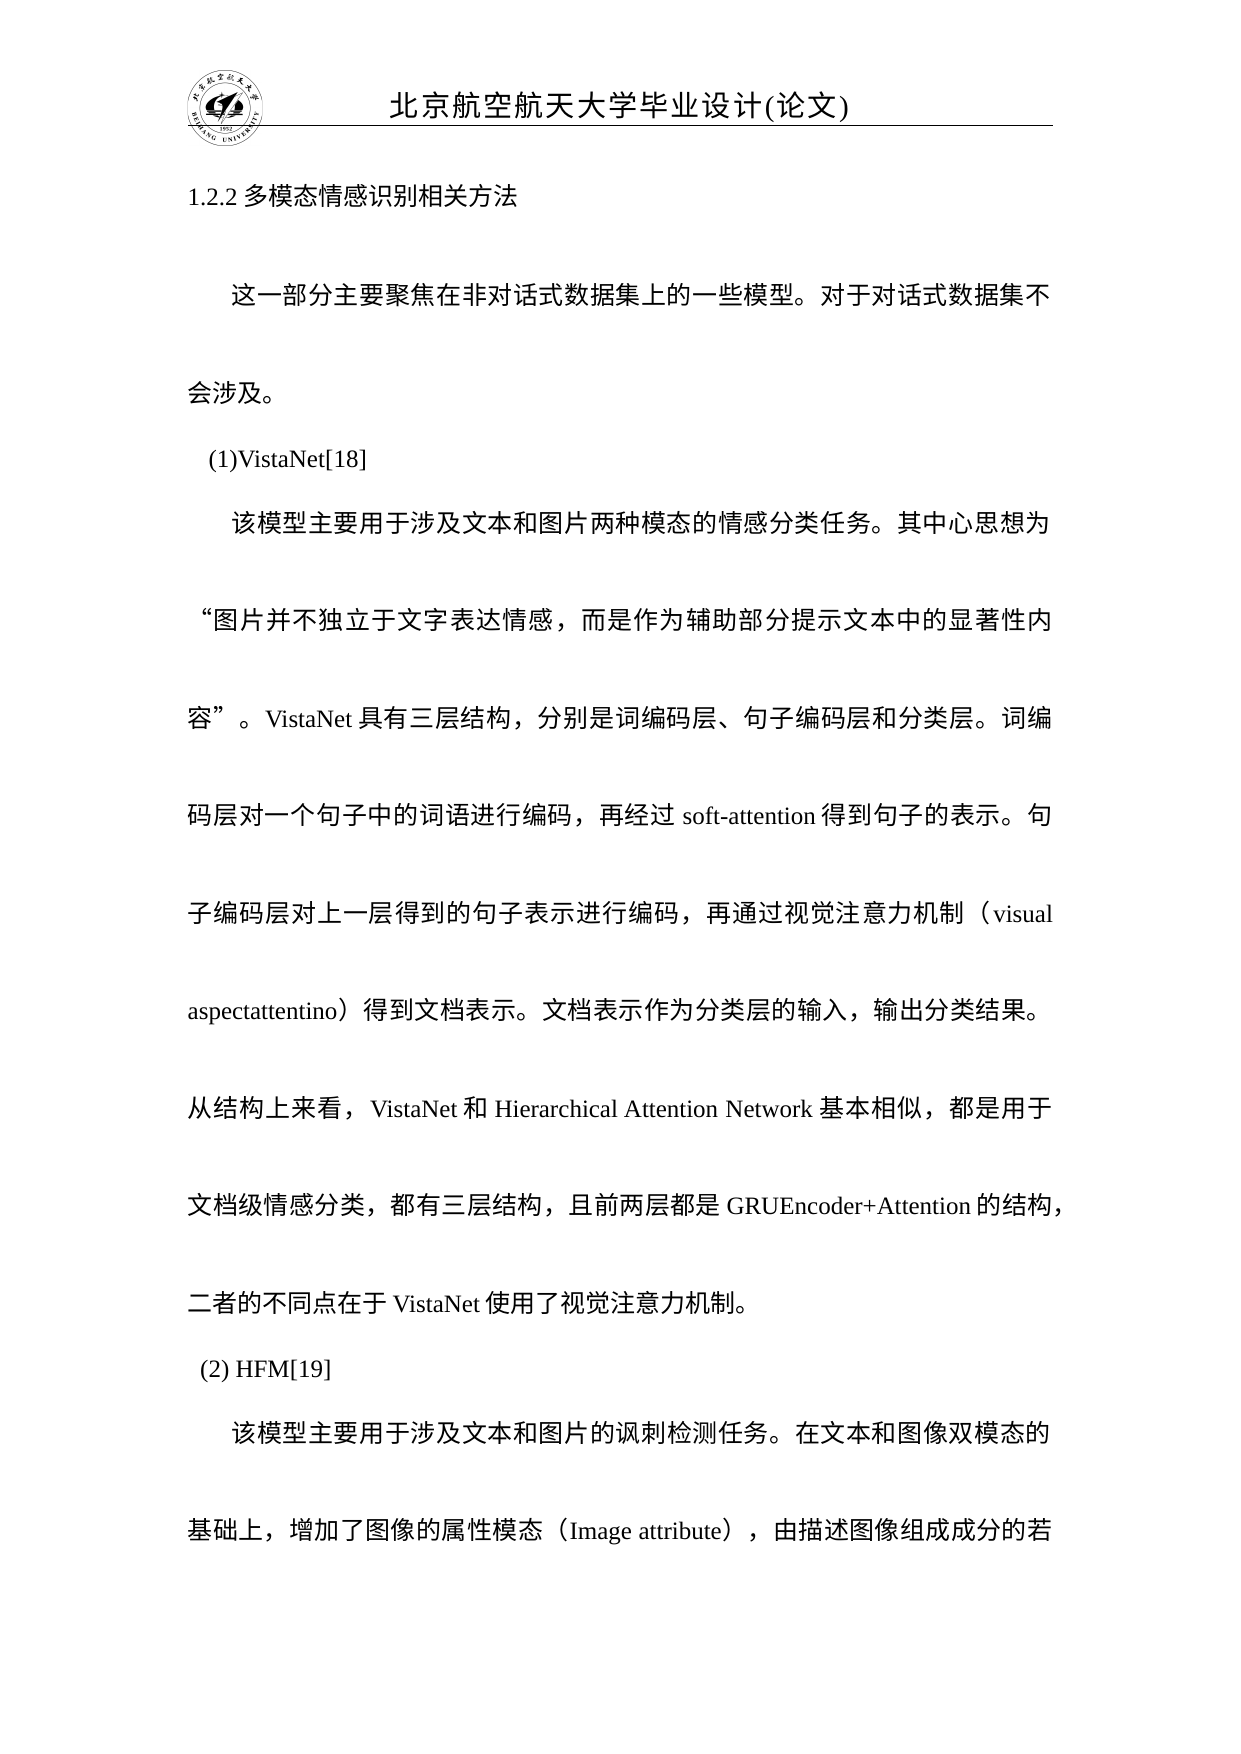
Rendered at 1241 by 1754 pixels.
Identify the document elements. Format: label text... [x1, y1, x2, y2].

text (1)VistaNet[18] [187, 442, 1053, 474]
subtitle 多模态情感识别相关方法 [187, 162, 1053, 227]
picture [187, 70, 263, 146]
text 该模型主要用于涉及文本和图片两种模态的情感分类任务。其中心思想为“图片并不独立于文字表达情感，而是作为辅助部分提示文本中的显著性内容”。VistaNet具有三层结构，分别是词编码层、句子编码层和分类层。词编码层对一个句子中的词语进行编码，再经过soft-attention得到句子的表示。句子编码层对上一层得到的句子表示进行编码，再通过视觉注意力机制（visual aspectattentino）得到文档表示。文档表示作为分类层的输入，输出分类结果。从结构上来看，VistaNet和Hierarchical Attention Network基本相似，都是用于文档级情感分类，都有三层结构，且前两层都是GRUEncoder+Attention的结构，二者的不同点在于VistaNet使用了视觉注意力机制。 [187, 489, 1053, 1334]
text (2) HFM[19] [200, 1352, 1053, 1384]
text 这一部分主要聚焦在非对话式数据集上的一些模型。对于对话式数据集不会涉及。 [187, 261, 1053, 424]
